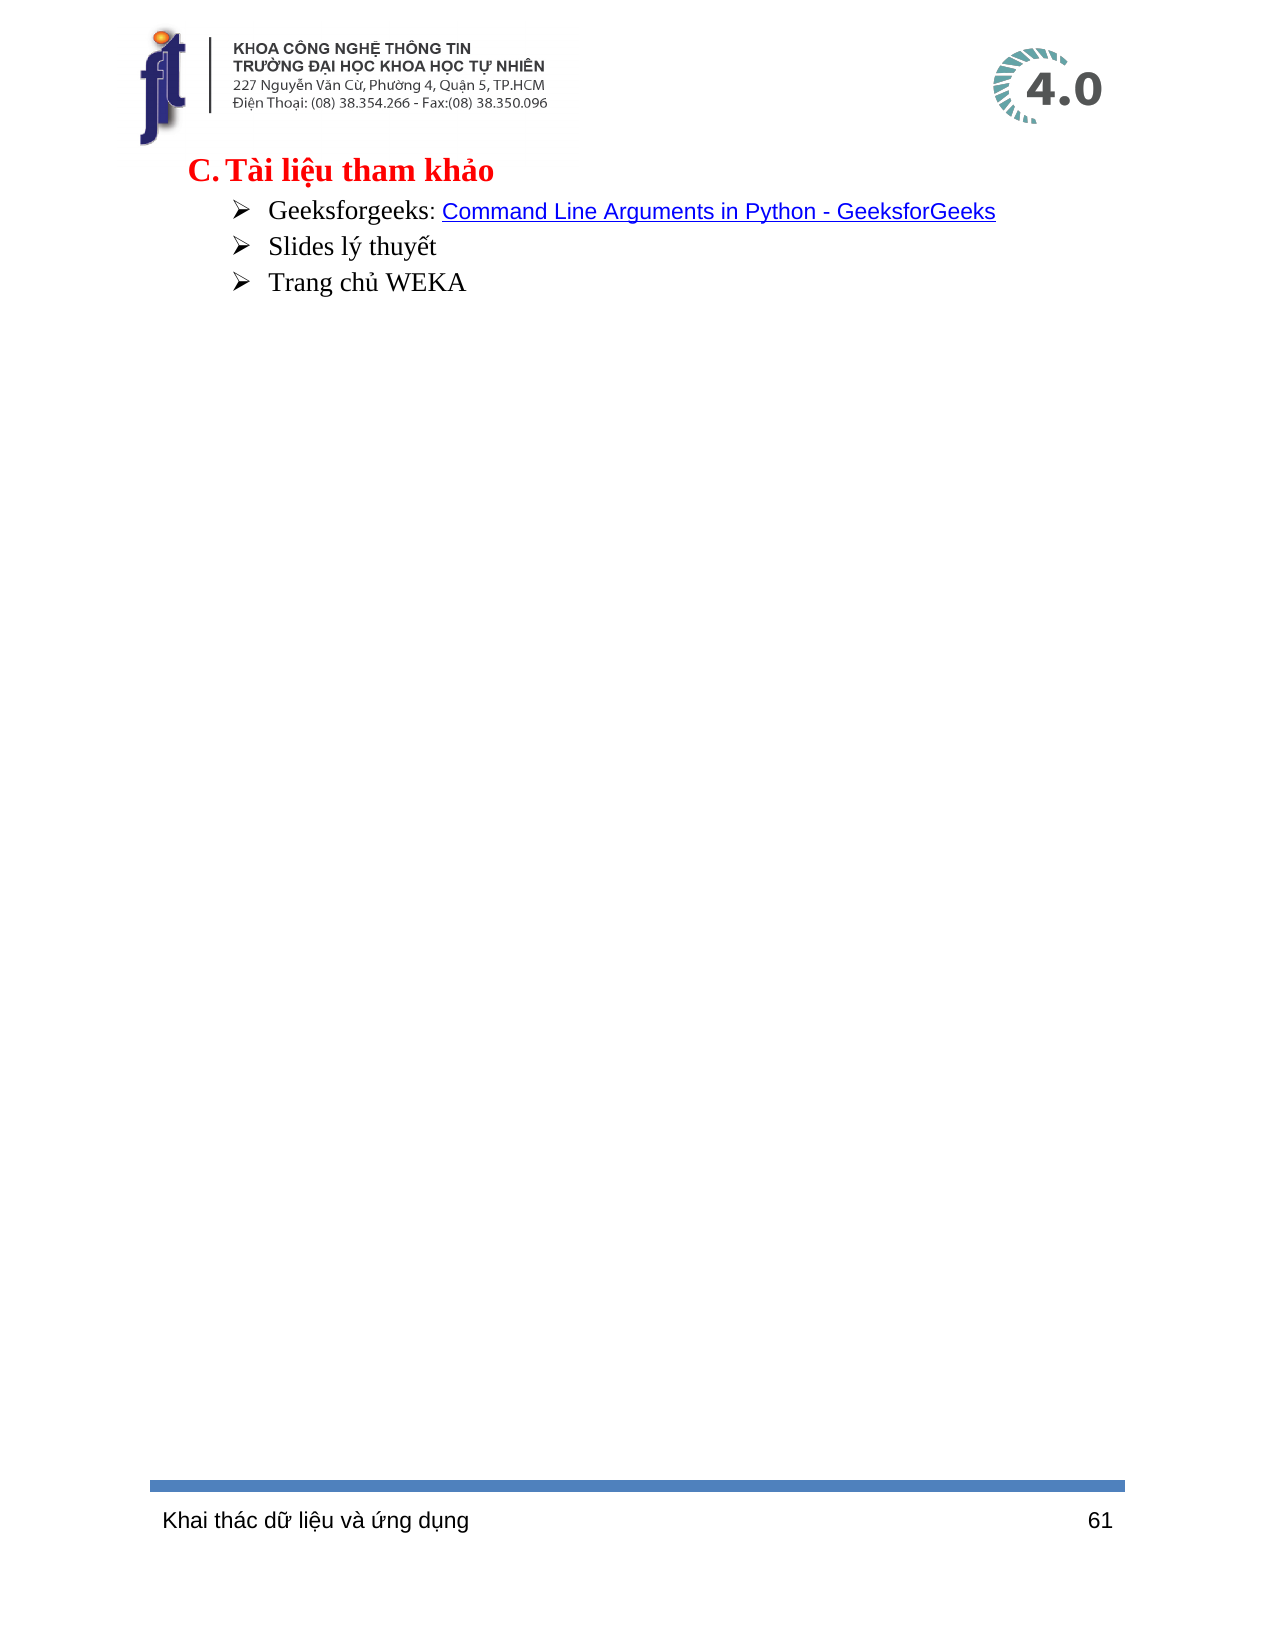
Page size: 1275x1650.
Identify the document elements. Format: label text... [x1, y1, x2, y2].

list Slides lý thuyết [231, 230, 1125, 261]
list Geeksforgeeks: Command Line Arguments in Python - GeeksforGeeks [231, 194, 1125, 225]
list Trang chủ WEKA [231, 266, 1125, 297]
picture [985, 41, 1108, 127]
picture [117, 21, 580, 167]
subtitle Tài liệu tham khảo [187, 150, 1125, 188]
